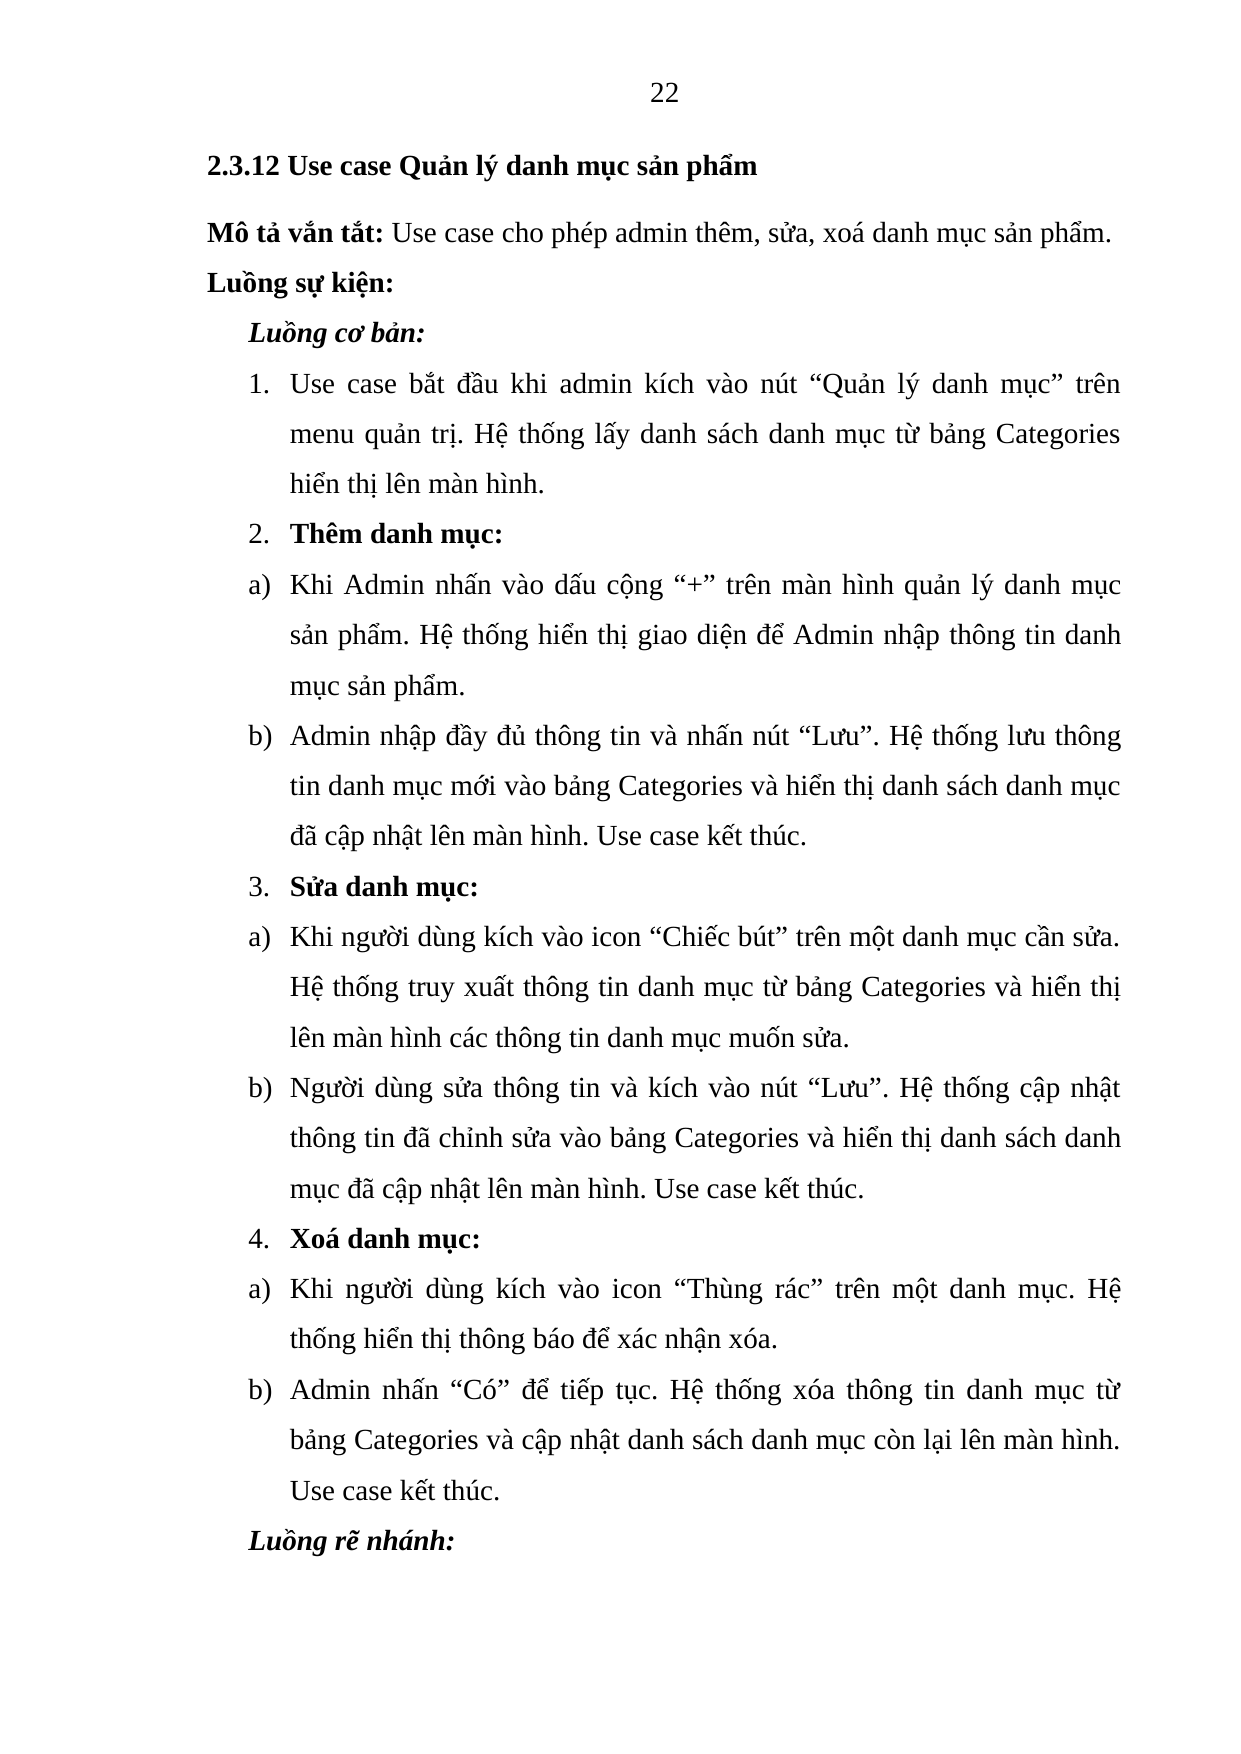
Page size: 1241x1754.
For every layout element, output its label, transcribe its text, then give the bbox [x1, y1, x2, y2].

list Khi người dùng kích vào icon “Thùng rác” trên một danh mục. Hệ thống hiển thị thông báo để xác nhận xóa. [248, 1271, 1122, 1355]
list Admin nhập đầy đủ thông tin và nhấn nút “Lưu”. Hệ thống lưu thông tin danh mục mới vào bảng Categories và hiển thị danh sách danh mục đã cập nhật lên màn hình. Use case kết thúc. [248, 718, 1122, 852]
list Khi người dùng kích vào icon “Chiếc bút” trên một danh mục cần sửa. Hệ thống truy xuất thông tin danh mục từ bảng Categories và hiển thị lên màn hình các thông tin danh mục muốn sửa. [248, 919, 1122, 1053]
text Luồng cơ bản: [248, 315, 1122, 349]
list Thêm danh mục: [248, 517, 1122, 550]
list Người dùng sửa thông tin và kích vào nút “Lưu”. Hệ thống cập nhật thông tin đã chỉnh sửa vào bảng Categories và hiển thị danh sách danh mục đã cập nhật lên màn hình. Use case kết thúc. [248, 1070, 1122, 1204]
list Xoá danh mục: [248, 1221, 1122, 1254]
text Luồng sự kiện: [207, 265, 1122, 299]
subtitle Use case Quản lý danh mục sản phẩm [207, 148, 1122, 181]
text Luồng rẽ nhánh: [248, 1523, 1122, 1556]
list Use case bắt đầu khi admin kích vào nút “Quản lý danh mục” trên menu quản trị. Hệ thống lấy danh sách danh mục từ bảng Categories hiển thị lên màn hình. [248, 366, 1122, 500]
list Sửa danh mục: [248, 869, 1122, 902]
list Khi Admin nhấn vào dấu cộng “+” trên màn hình quản lý danh mục sản phẩm. Hệ thống hiển thị giao diện để Admin nhập thông tin danh mục sản phẩm. [248, 567, 1122, 701]
list Admin nhấn “Có” để tiếp tục. Hệ thống xóa thông tin danh mục từ bảng Categories và cập nhật danh sách danh mục còn lại lên màn hình. Use case kết thúc. [248, 1372, 1122, 1506]
text Mô tả vắn tắt: Use case cho phép admin thêm, sửa, xoá danh mục sản phẩm. [207, 215, 1122, 248]
